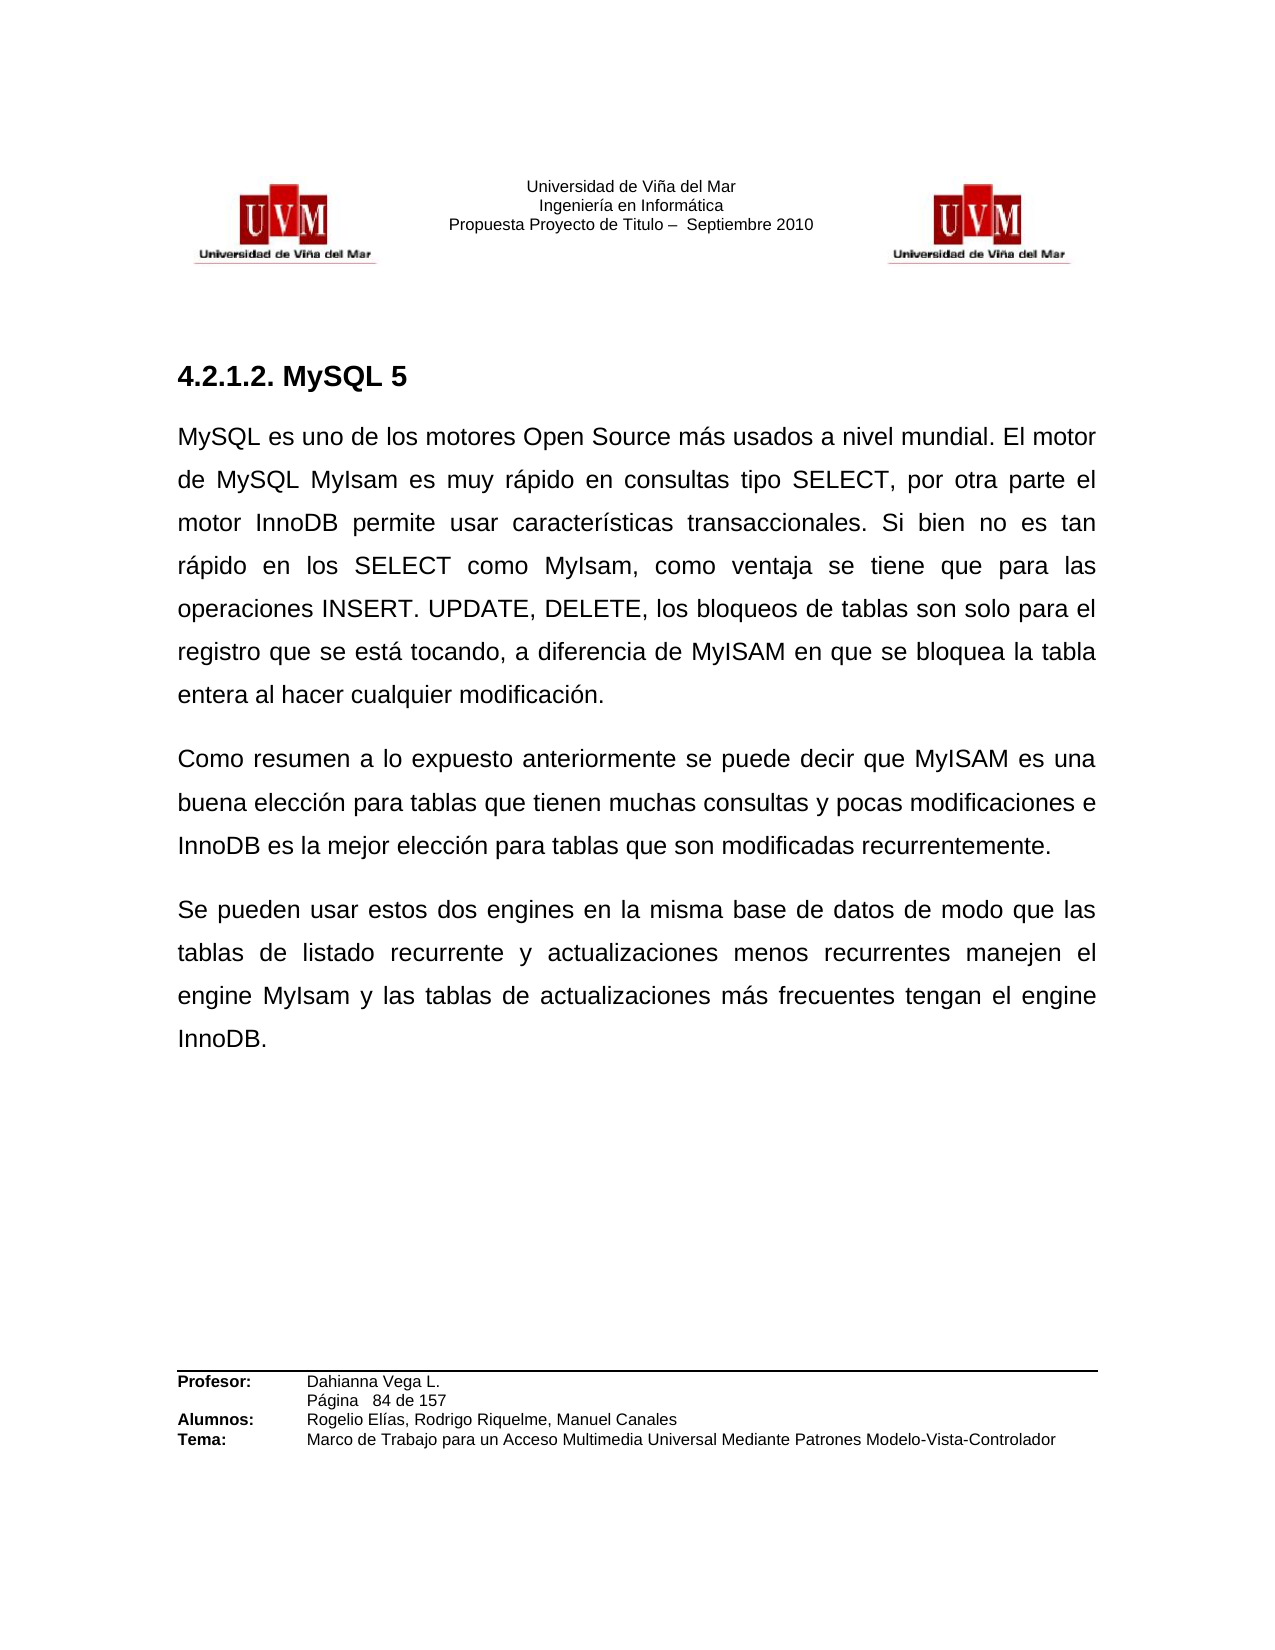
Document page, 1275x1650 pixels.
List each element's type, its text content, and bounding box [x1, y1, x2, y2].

subtitle 4.2.1.2. MySQL 5 [177, 359, 1098, 392]
text MySQL es uno de los motores Open Source más usados a nivel mundial. El motor de MySQL MyIsam es muy rápido en consultas tipo SELECT, por otra parte el motor InnoDB permite usar características transaccionales. Si bien no es tan rápido en los SELECT como MyIsam, como ventaja se tiene que para las operaciones INSERT. UPDATE, DELETE, los bloqueos de tablas son solo para el registro que se está tocando, a diferencia de MyISAM en que se bloquea la tabla entera al hacer cualquier modificación. [177, 422, 1098, 709]
picture [177, 176, 390, 267]
picture [871, 176, 1084, 267]
text Como resumen a lo expuesto anteriormente se puede decir que MyISAM es una buena elección para tablas que tienen muchas consultas y pocas modificaciones e InnoDB es la mejor elección para tablas que son modificadas recurrentemente. [177, 744, 1098, 859]
text Se pueden usar estos dos engines en la misma base de datos de modo que las tablas de listado recurrente y actualizaciones menos recurrentes manejen el engine MyIsam y las tablas de actualizaciones más frecuentes tengan el engine InnoDB. [177, 894, 1098, 1053]
